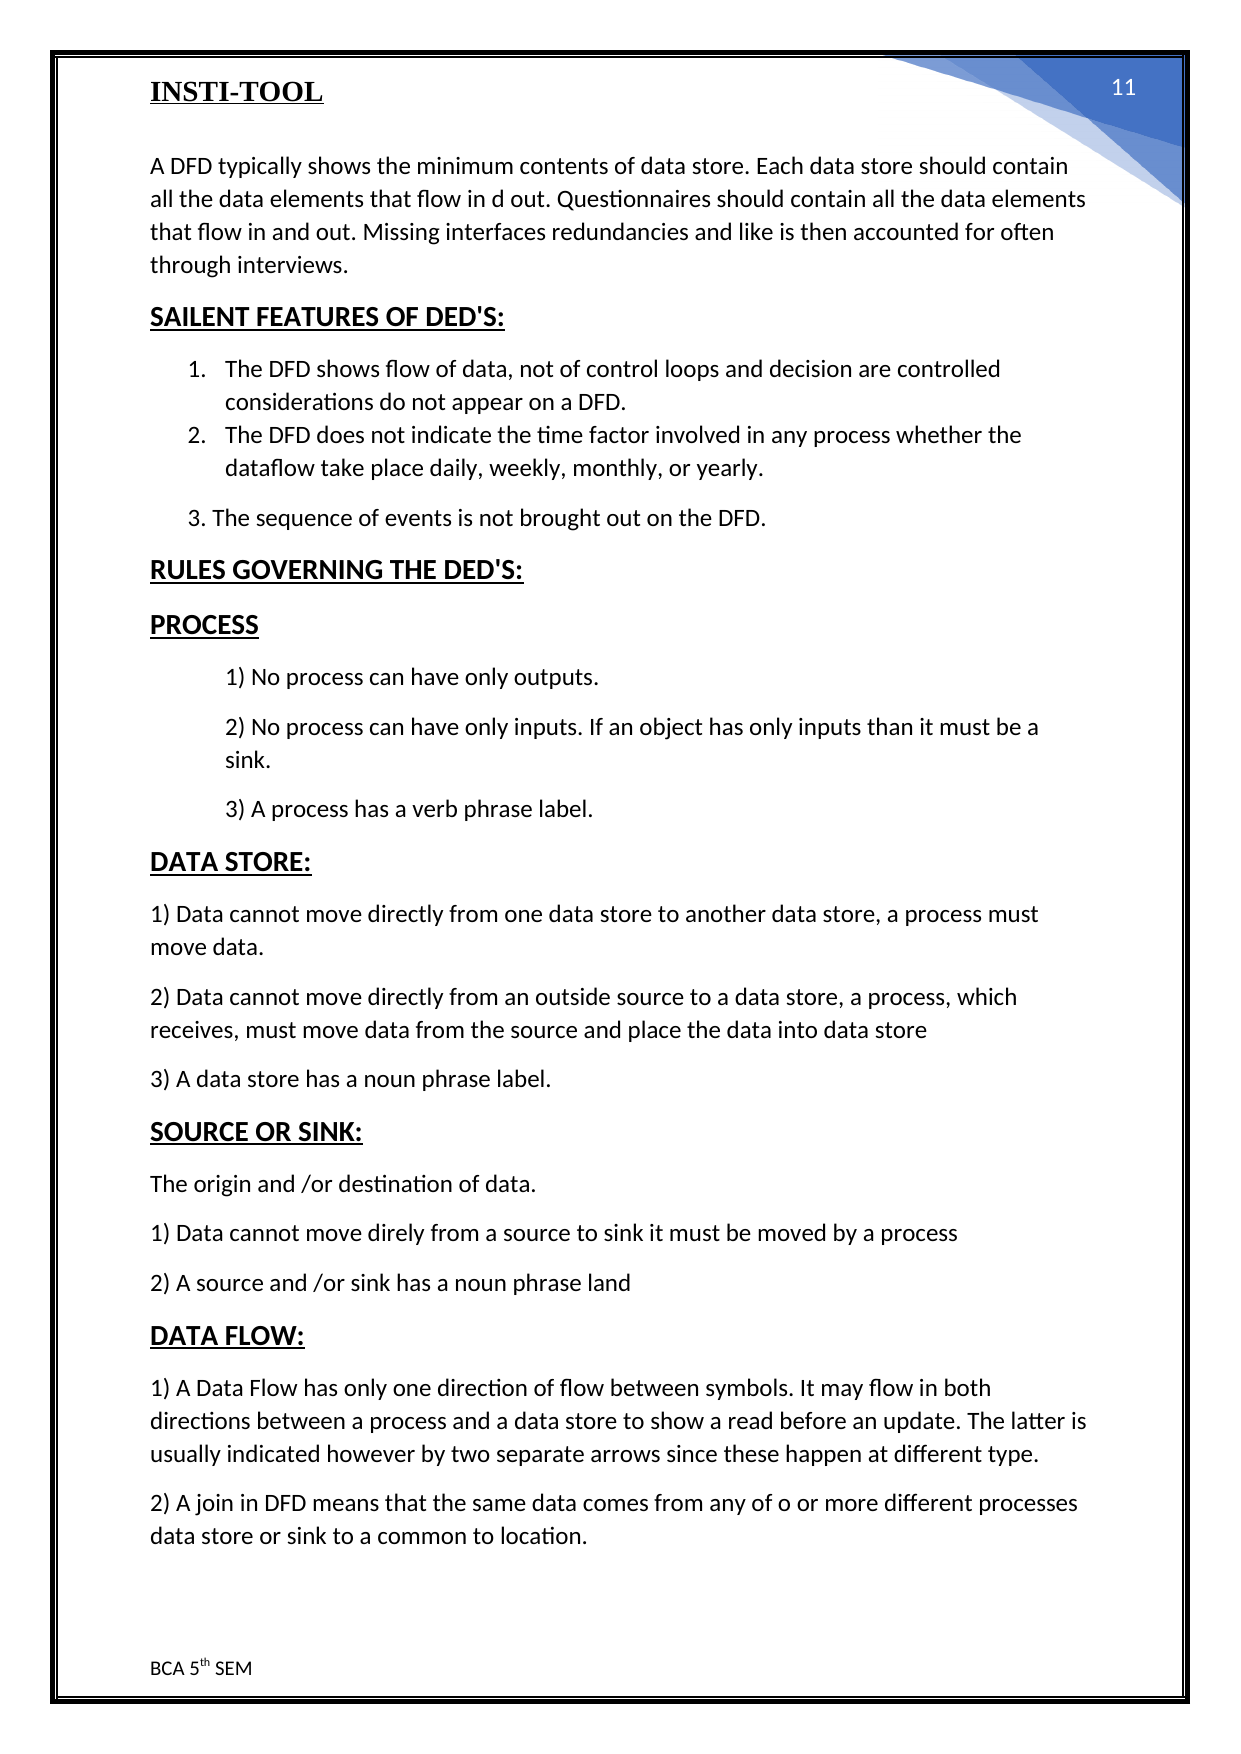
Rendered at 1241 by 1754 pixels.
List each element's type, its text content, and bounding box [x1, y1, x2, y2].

list The DFD does not indicate the time factor involved in any process whether the dataflow take place daily, weekly, monthly, or yearly. [187, 419, 1090, 483]
text SAILENT FEATURES OF DED'S: [150, 298, 1090, 334]
text 1) Data cannot move directly from one data store to another data store, a process must move data. [150, 898, 1090, 962]
text 1) No process can have only outputs. [150, 662, 1090, 692]
text DATA STORE: [150, 843, 1090, 879]
text 3) A data store has a noun phrase label. [150, 1063, 1090, 1094]
text The origin and /or destination of data. [150, 1168, 1090, 1198]
picture [878, 58, 1182, 209]
text 3) A process has a verb phrase label. [150, 794, 1090, 824]
text SOURCE OR SINK: [150, 1113, 1090, 1148]
text 2) Data cannot move directly from an outside source to a data store, a process, which receives, must move data from the source and place the data into data store [150, 981, 1090, 1044]
text PROCESS [150, 606, 1090, 642]
text 3. The sequence of events is not brought out on the DFD. [150, 502, 1090, 532]
text A DFD typically shows the minimum contents of data store. Each data store should contain all the data elements that flow in d out. Questionnaires should contain all the data elements that flow in and out. Missing interfaces redundancies and like is then accounted for often through interviews. [150, 150, 1090, 279]
text 2) A join in DFD means that the same data comes from any of o or more different processes data store or sink to a common to location. [150, 1487, 1090, 1551]
text 1) Data cannot move direly from a source to sink it must be moved by a process [150, 1218, 1090, 1248]
list The DFD shows flow of data, not of control loops and decision are controlled considerations do not appear on a DFD. [187, 353, 1090, 417]
text RULES GOVERNING THE DED'S: [150, 551, 1090, 587]
text 1) A Data Flow has only one direction of flow between symbols. It may flow in both directions between a process and a data store to show a read before an update. The latter is usually indicated however by two separate arrows since these happen at different type. [150, 1372, 1090, 1468]
text 2) No process can have only inputs. If an object has only inputs than it must be a sink. [225, 711, 1090, 774]
text DATA FLOW: [150, 1317, 1090, 1352]
text 2) A source and /or sink has a noun phrase land [150, 1267, 1090, 1298]
